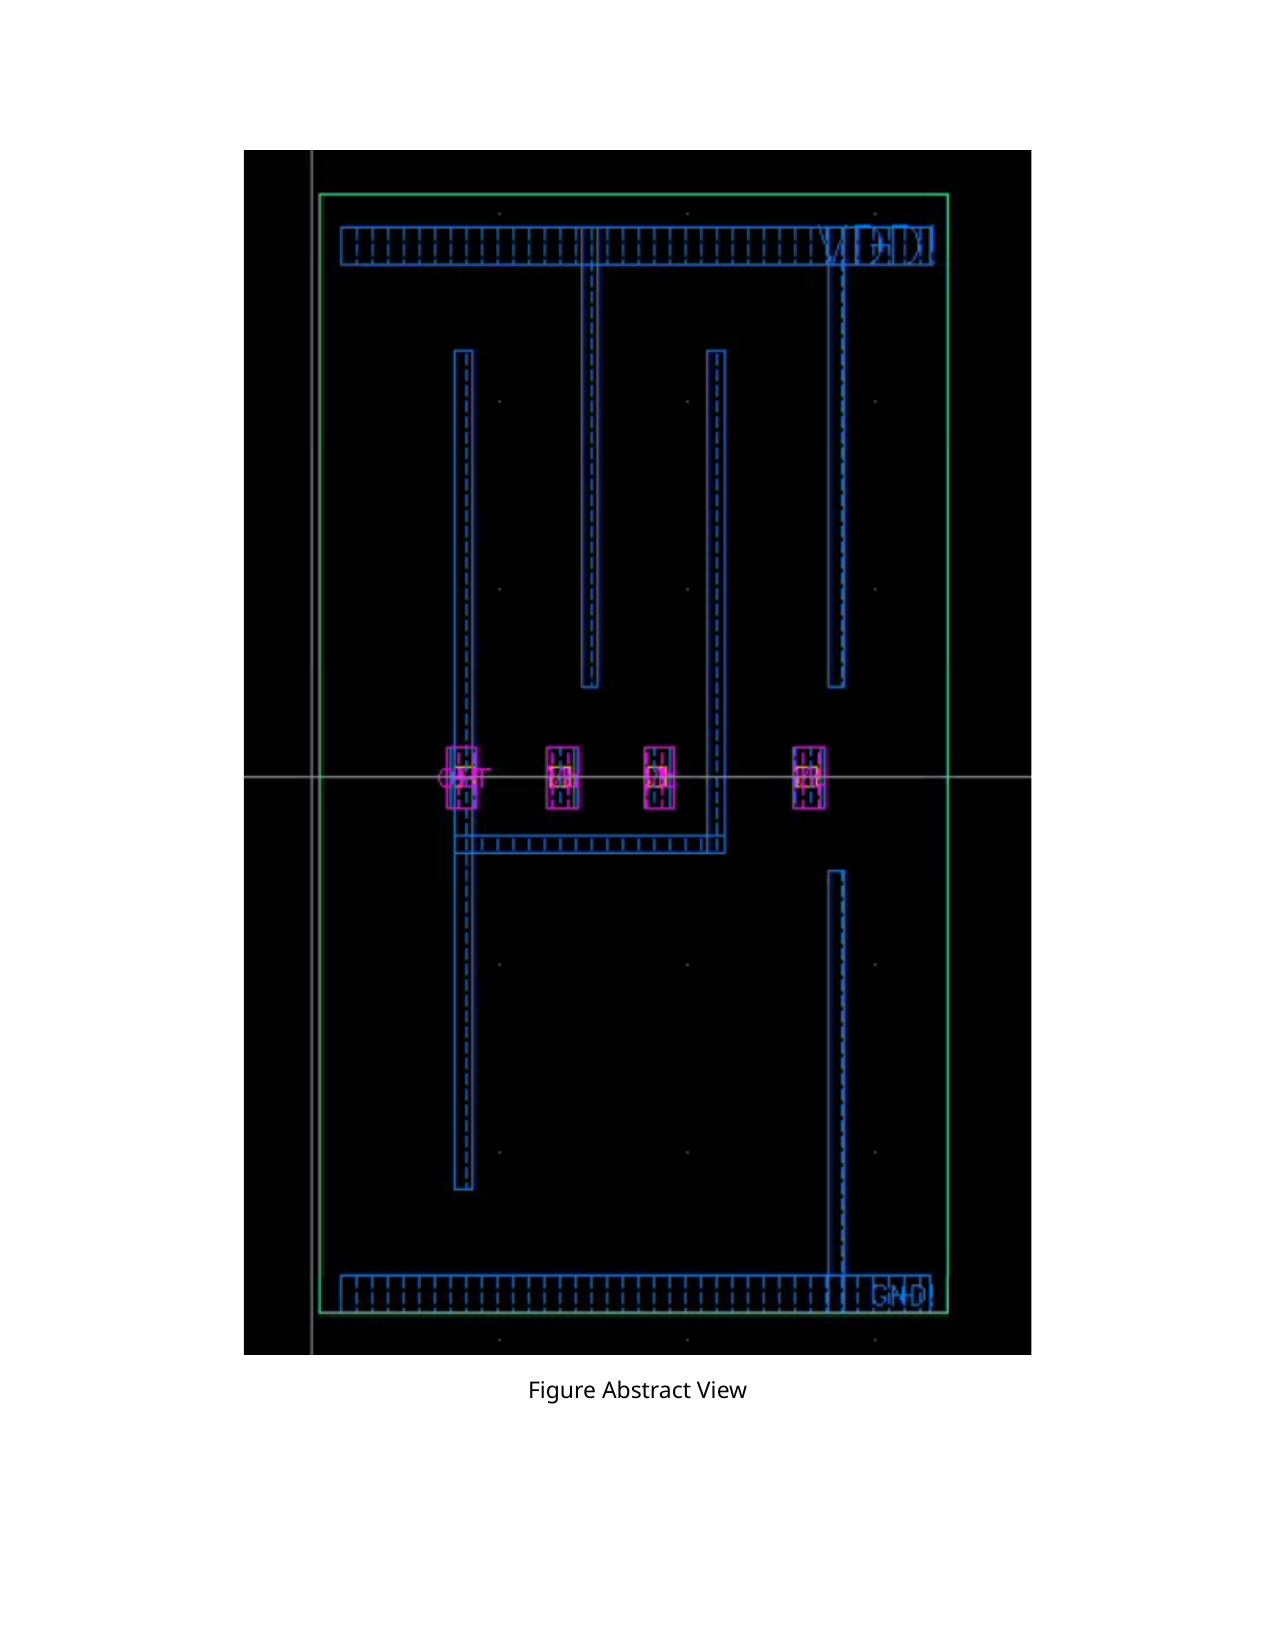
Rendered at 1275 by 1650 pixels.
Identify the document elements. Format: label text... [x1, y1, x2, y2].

text Figure Abstract View [150, 1374, 1125, 1405]
picture [243, 150, 1032, 1355]
